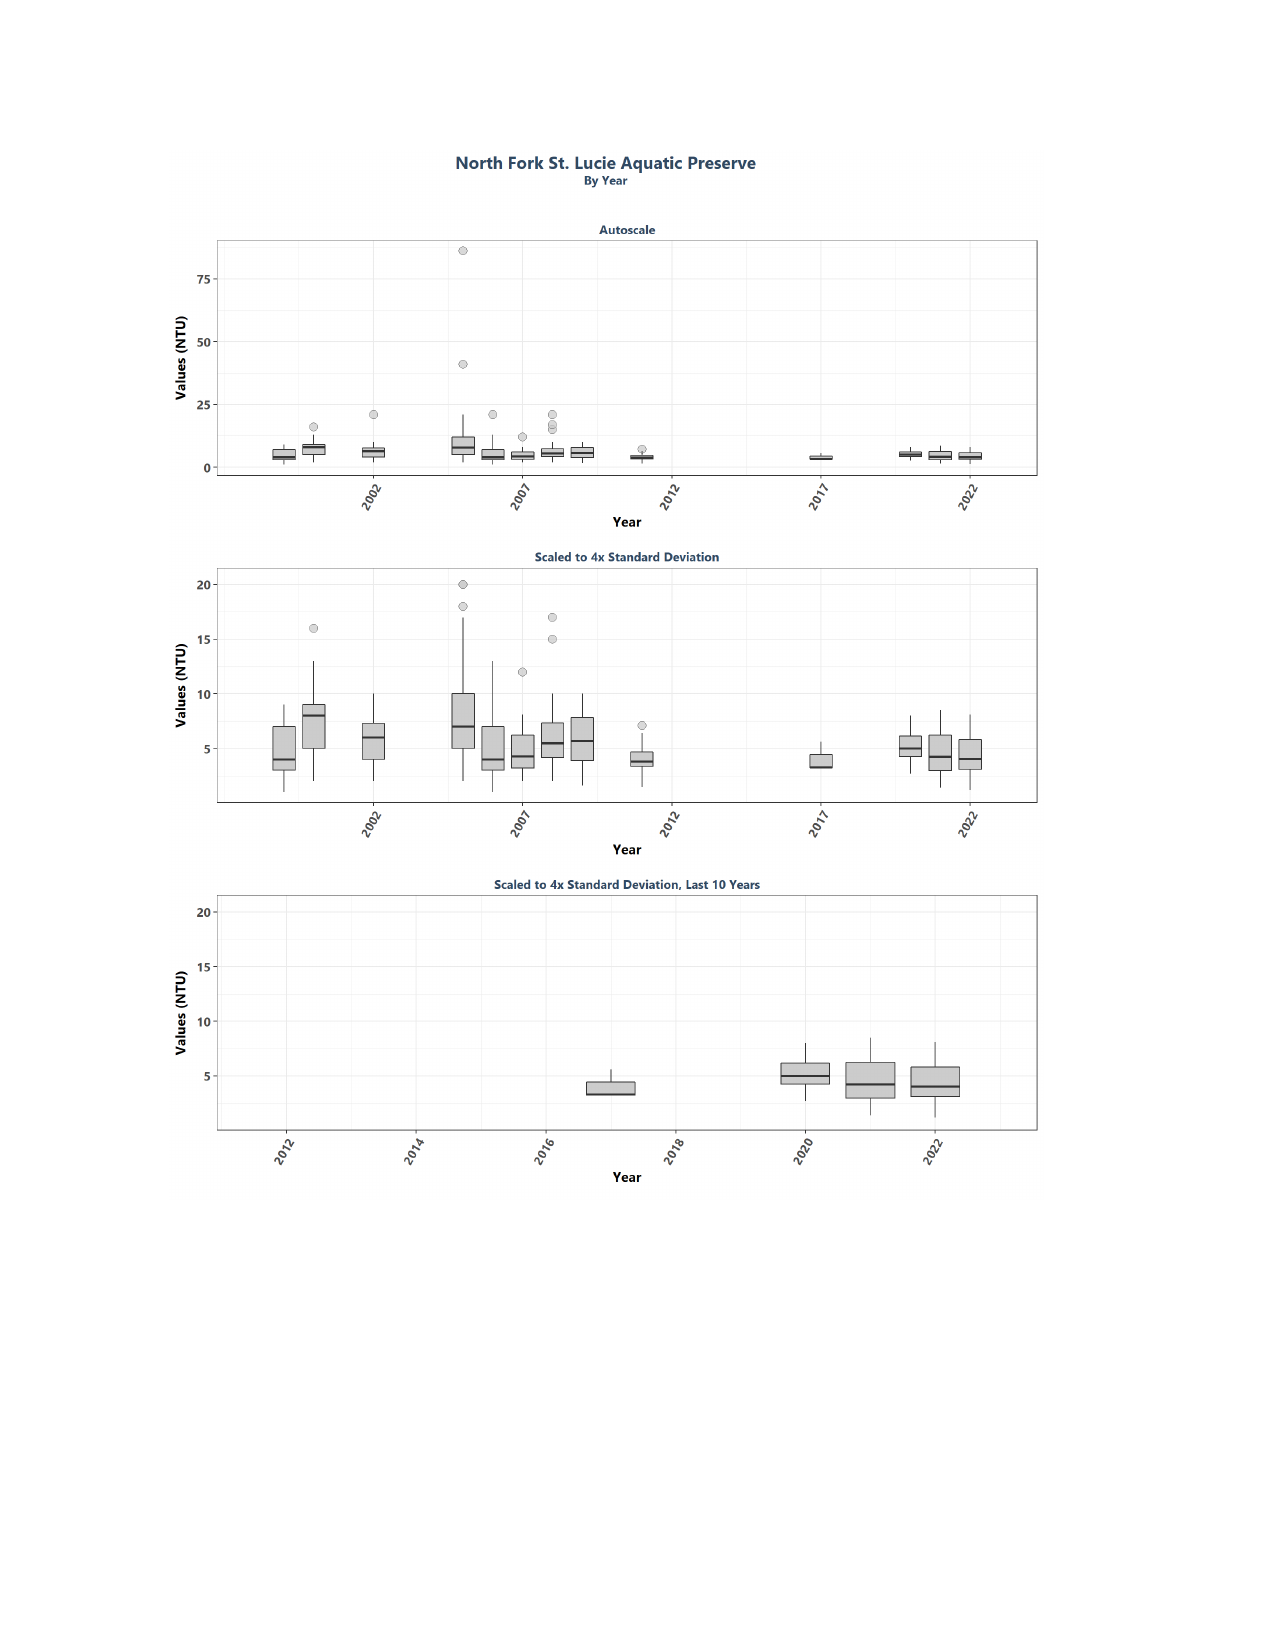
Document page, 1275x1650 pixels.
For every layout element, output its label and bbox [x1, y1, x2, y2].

picture [168, 150, 1044, 1200]
